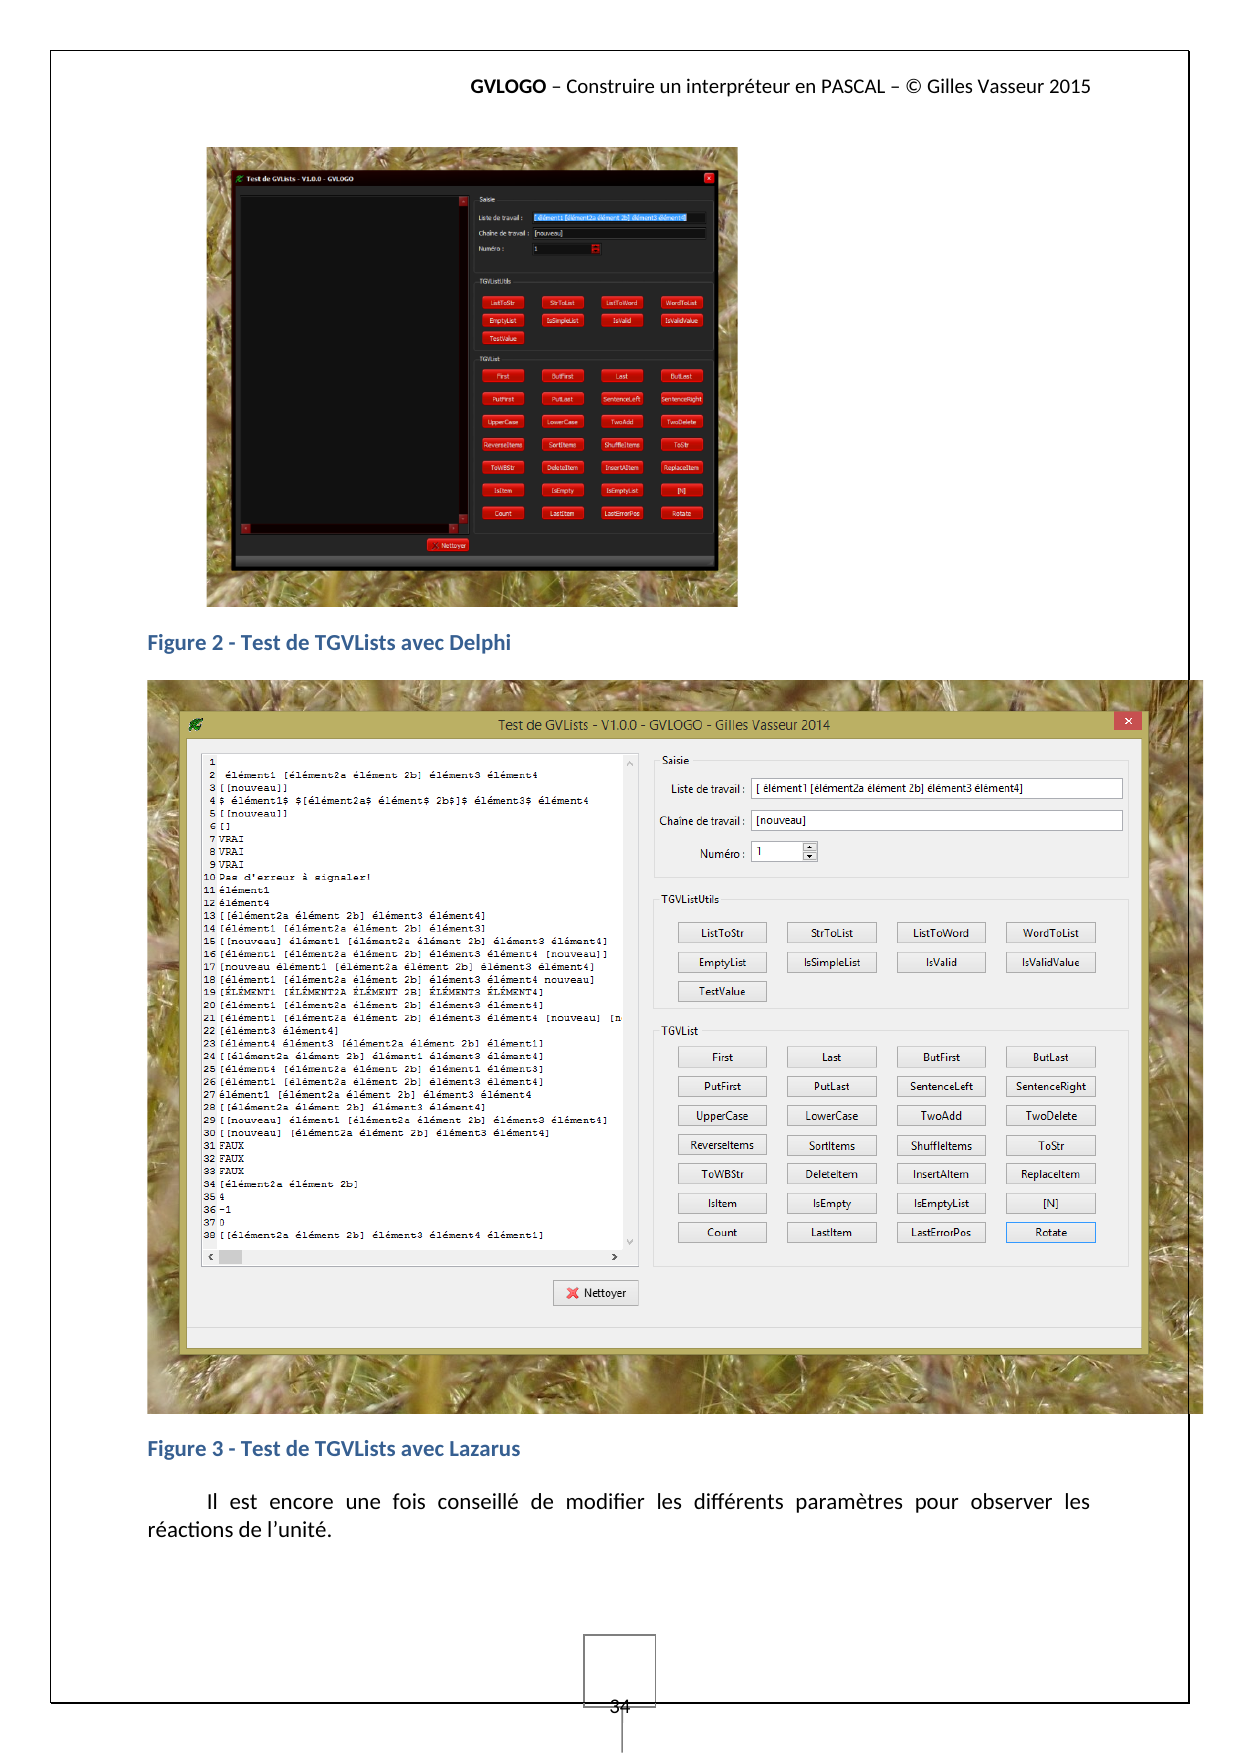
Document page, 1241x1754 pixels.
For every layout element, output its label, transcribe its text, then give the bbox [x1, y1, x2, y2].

picture [147, 680, 1188, 1414]
picture [206, 147, 738, 607]
text Figure 3 - Test de TGVLists avec Lazarus [147, 1434, 1092, 1462]
text Figure 2 - Test de TGVLists avec Delphi [147, 628, 1092, 656]
picture [1189, 680, 1204, 1414]
text Il est encore une fois conseillé de modifier les différents paramètres pour observer les réactions de l’unité. [147, 1487, 1092, 1543]
